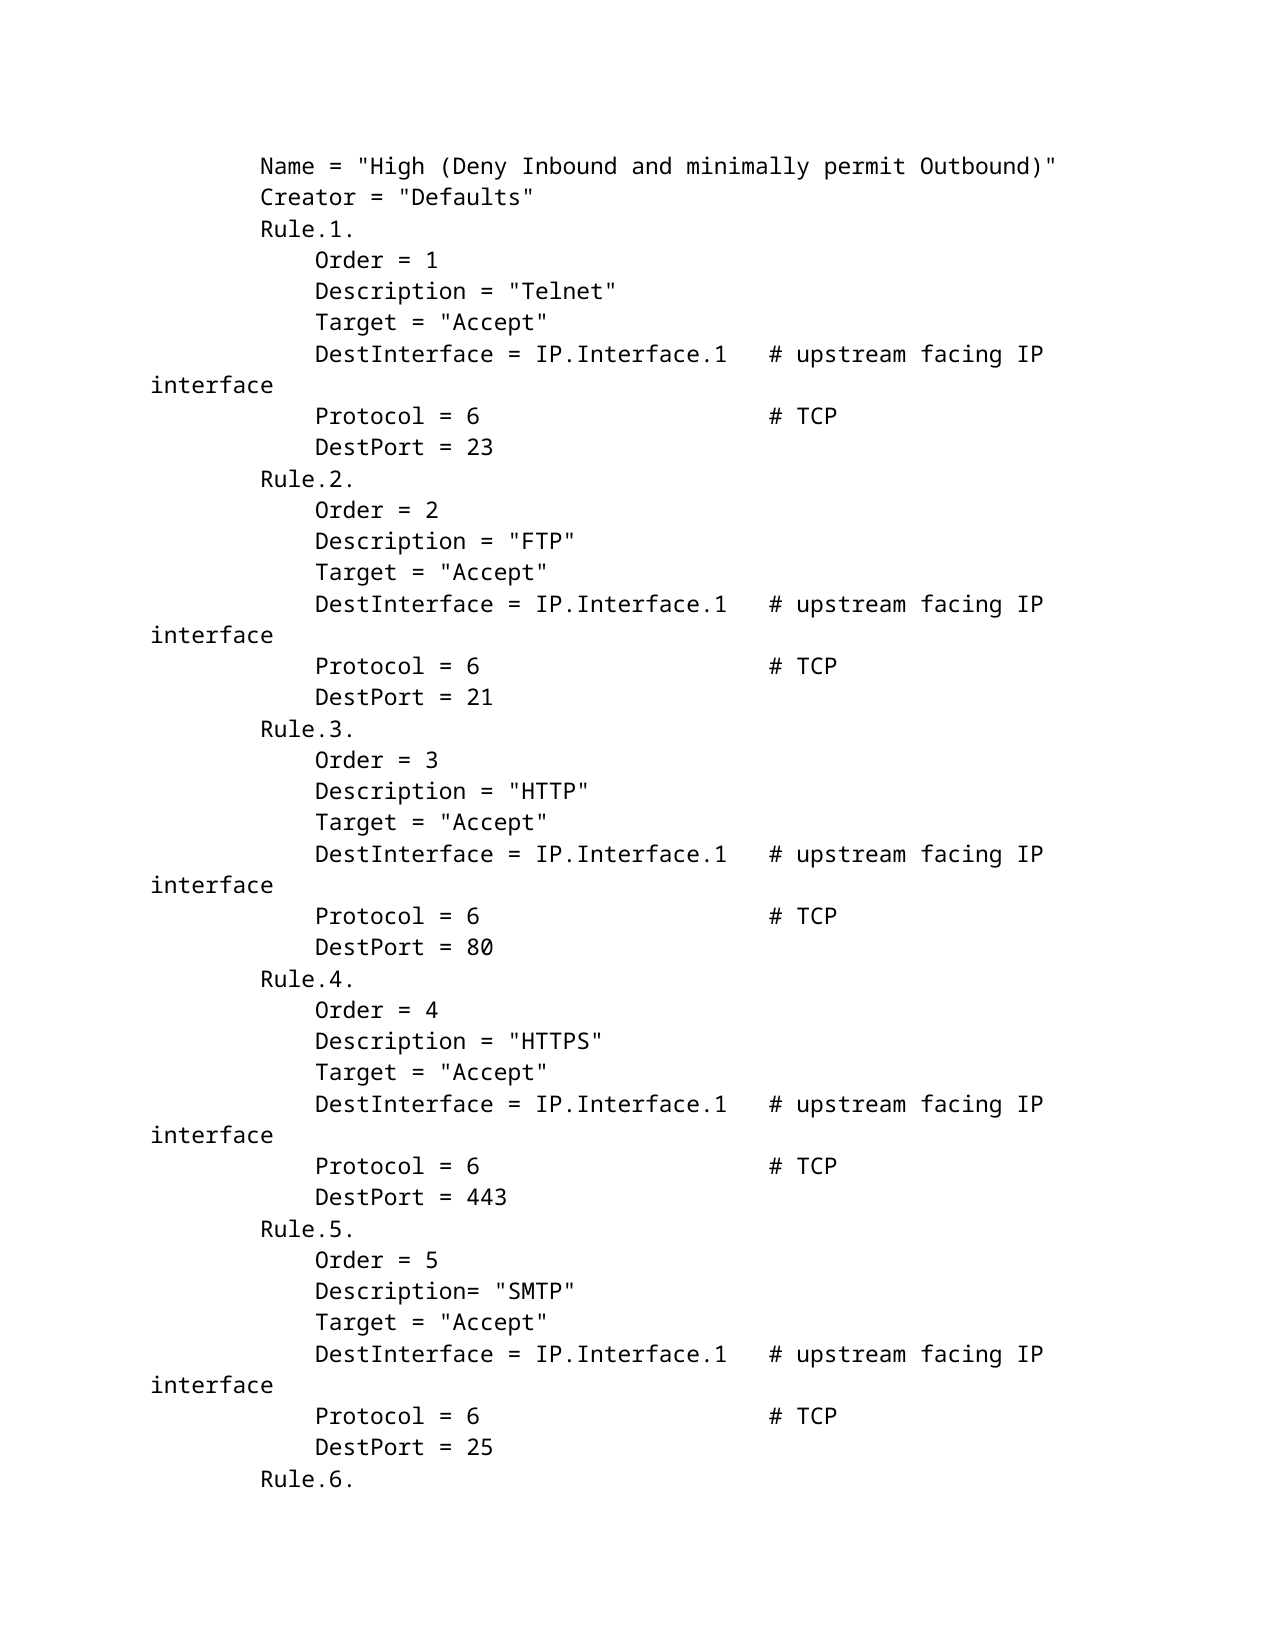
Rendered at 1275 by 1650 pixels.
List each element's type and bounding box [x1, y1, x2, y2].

text [150, 150, 1125, 1494]
